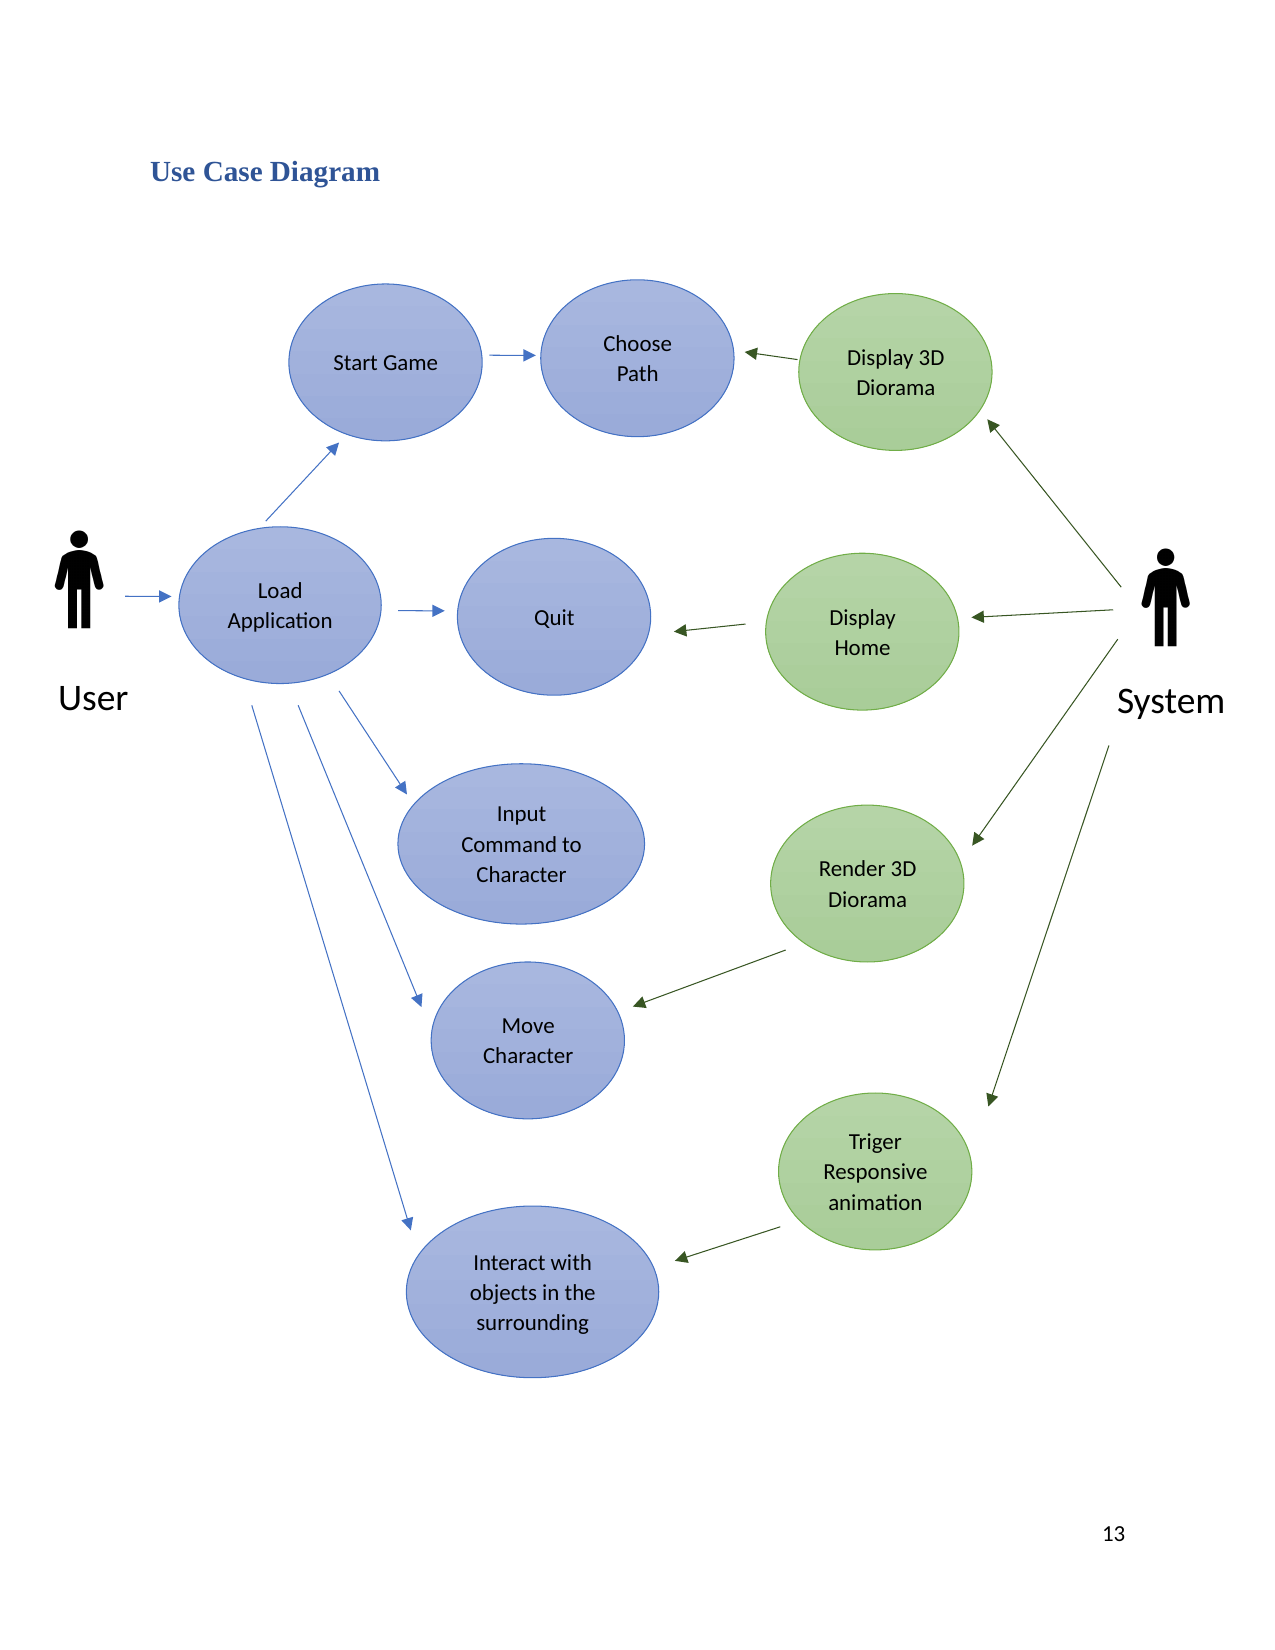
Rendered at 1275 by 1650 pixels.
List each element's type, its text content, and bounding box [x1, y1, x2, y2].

picture [48, 527, 105, 628]
subtitle Use Case Diagram [150, 154, 1125, 188]
picture [1135, 545, 1192, 646]
